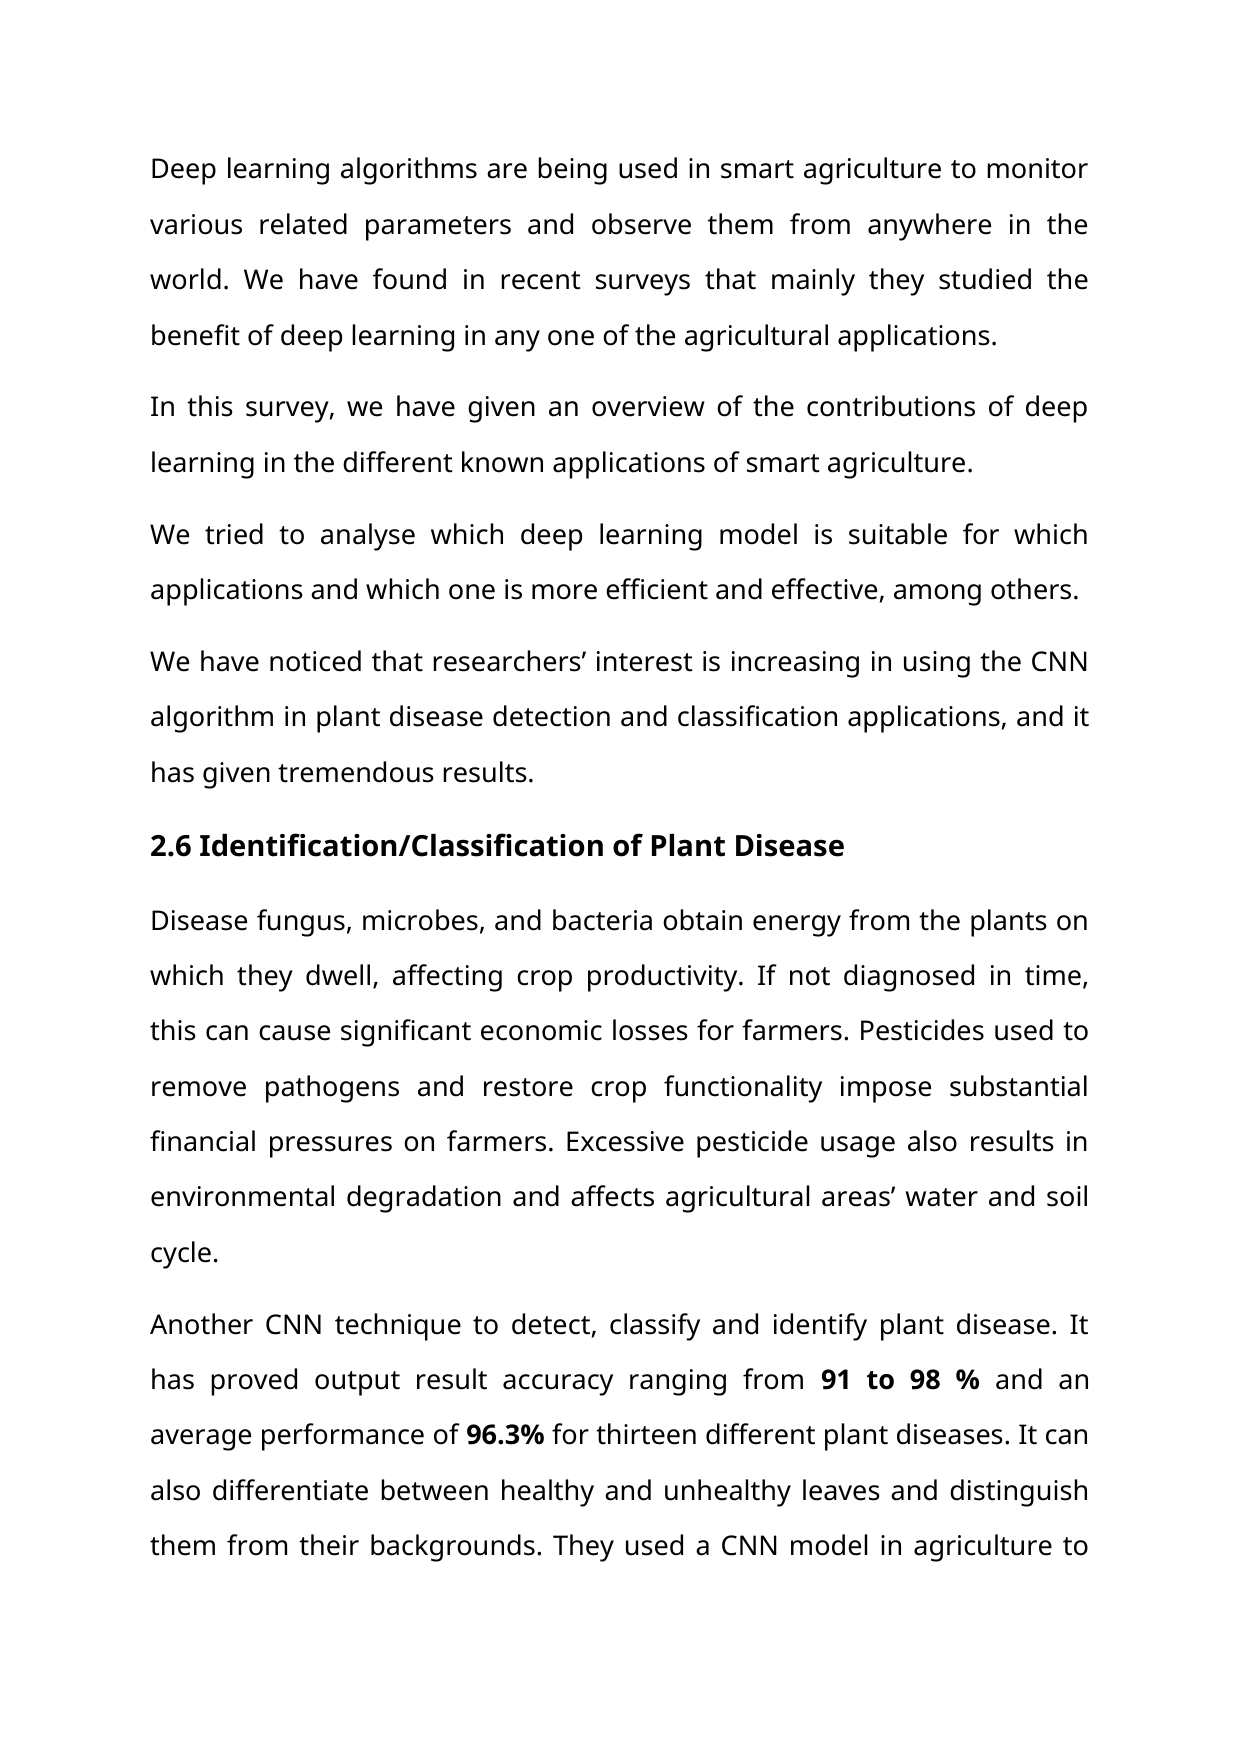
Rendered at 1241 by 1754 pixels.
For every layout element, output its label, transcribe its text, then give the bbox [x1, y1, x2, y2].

text 2.6 Identification/Classification of Plant Disease [150, 825, 1090, 865]
text Deep learning algorithms are being used in smart agriculture to monitor various related parameters and observe them from anywhere in the world. We have found in recent surveys that mainly they studied the benefit of deep learning in any one of the agricultural applications. [150, 150, 1090, 353]
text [150, 1305, 1090, 1563]
text We tried to analyse which deep learning model is suitable for which applications and which one is more efficient and effective, among others. [150, 515, 1090, 607]
text In this survey, we have given an overview of the contributions of deep learning in the different known applications of smart agriculture. [150, 388, 1090, 480]
text Disease fungus, microbes, and bacteria obtain energy from the plants on which they dwell, affecting crop productivity. If not diagnosed in time, this can cause significant economic losses for farmers. Pesticides used to remove pathogens and restore crop functionality impose substantial financial pressures on farmers. Excessive pesticide usage also results in environmental degradation and affects agricultural areas’ water and soil cycle. [150, 901, 1090, 1270]
text We have noticed that researchers’ interest is increasing in using the CNN algorithm in plant disease detection and classification applications, and it has given tremendous results. [150, 642, 1090, 790]
